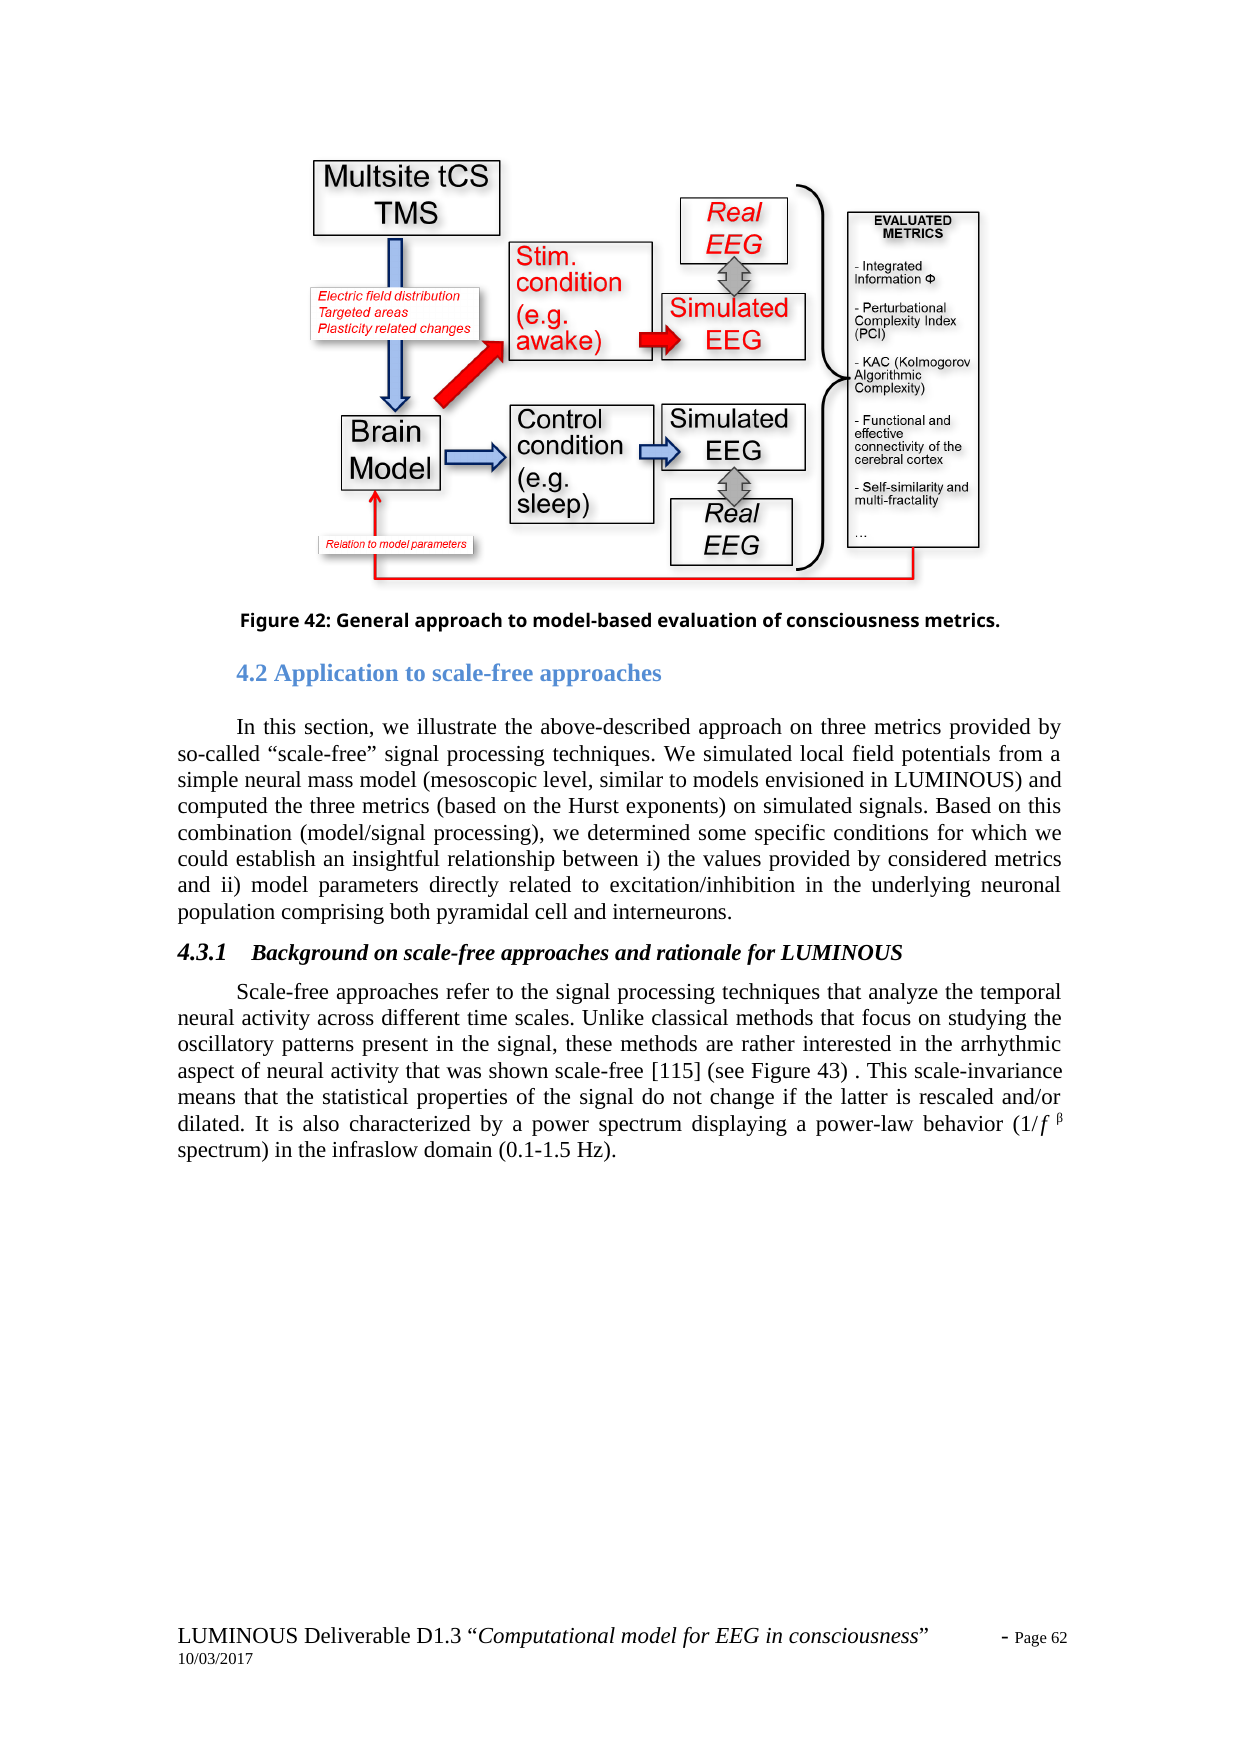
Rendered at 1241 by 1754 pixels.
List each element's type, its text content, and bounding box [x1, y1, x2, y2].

subtitle Background on scale-free approaches and rationale for LUMINOUS [177, 937, 1063, 965]
text Figure 42: General approach to model-based evaluation of consciousness metrics. [177, 607, 1063, 633]
picture [304, 147, 982, 580]
text Scale-free approaches refer to the signal processing techniques that analyze the temporal neural activity across different time scales. Unlike classical methods that focus on studying the oscillatory patterns present in the signal, these methods are rather interested in the arrhythmic aspect of neural activity that was shown scale-free [115] (see Figure 43) . This scale-invariance means that the statistical properties of the signal do not change if the latter is rescaled and/or dilated. It is also characterized by a power spectrum displaying a power-law behavior (1/f β spectrum) in the infraslow domain (0.1-1.5 Hz). [177, 978, 1063, 1162]
subtitle Application to scale-free approaches [236, 658, 1063, 686]
text In this section, we illustrate the above-described approach on three metrics provided by so-called “scale-free” signal processing techniques. We simulated local field potentials from a simple neural mass model (mesoscopic level, similar to models envisioned in LUMINOUS) and computed the three metrics (based on the Hurst exponents) on simulated signals. Based on this combination (model/signal processing), we determined some specific conditions for which we could establish an insightful relationship between i) the values provided by considered metrics and ii) model parameters directly related to excitation/inhibition in the underlying neuronal population comprising both pyramidal cell and interneurons. [177, 713, 1063, 924]
